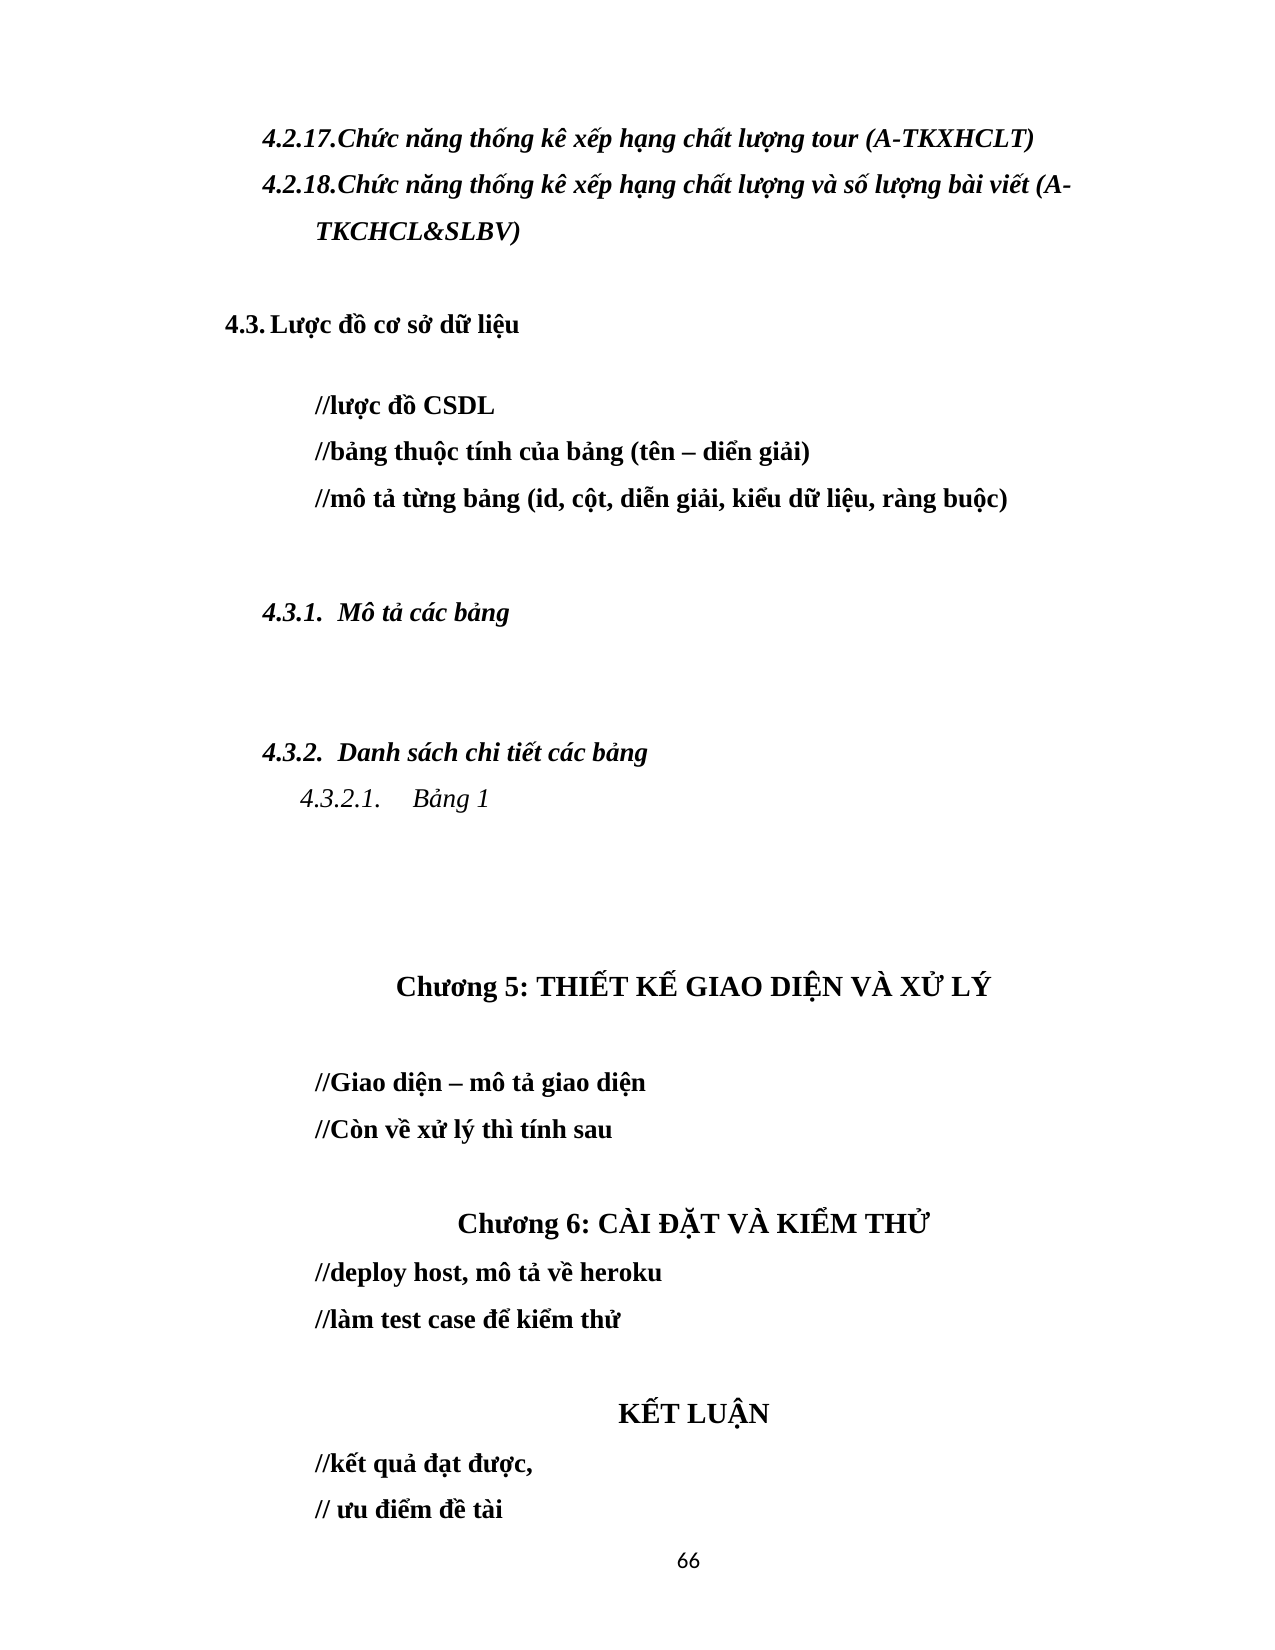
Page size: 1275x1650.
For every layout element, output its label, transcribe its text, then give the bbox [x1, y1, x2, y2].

list //kết quả đạt được, [315, 1447, 1162, 1478]
list KẾT LUẬN [225, 1396, 1162, 1430]
list //Giao diện – mô tả giao diện [315, 1066, 1162, 1097]
list //deploy host, mô tả về heroku [315, 1256, 1162, 1288]
list //làm test case để kiểm thử [315, 1303, 1162, 1334]
list // ưu điểm đề tài [315, 1493, 1162, 1524]
list Chương 6: CÀI ĐẶT VÀ KIỂM THỬ [225, 1206, 1162, 1240]
list Lược đồ cơ sở dữ liệu [225, 308, 1162, 340]
list Chương 5: THIẾT KẾ GIAO DIỆN VÀ XỬ LÝ [225, 969, 1162, 1003]
list //Còn về xử lý thì tính sau [315, 1113, 1162, 1144]
list Mô tả các bảng [262, 596, 1162, 627]
list //bảng thuộc tính của bảng (tên – diển giải) [315, 435, 1162, 467]
list Danh sách chi tiết các bảng [262, 736, 1162, 767]
list Chức năng thống kê xếp hạng chất lượng tour (A-TKXHCLT) [262, 122, 1162, 153]
list Chức năng thống kê xếp hạng chất lượng và số lượng bài viết (A-TKCHCL&SLBV) [262, 168, 1162, 246]
list Bảng 1 [300, 782, 1162, 814]
list //mô tả từng bảng (id, cột, diễn giải, kiểu dữ liệu, ràng buộc) [315, 482, 1162, 513]
list //lược đồ CSDL [315, 389, 1162, 420]
